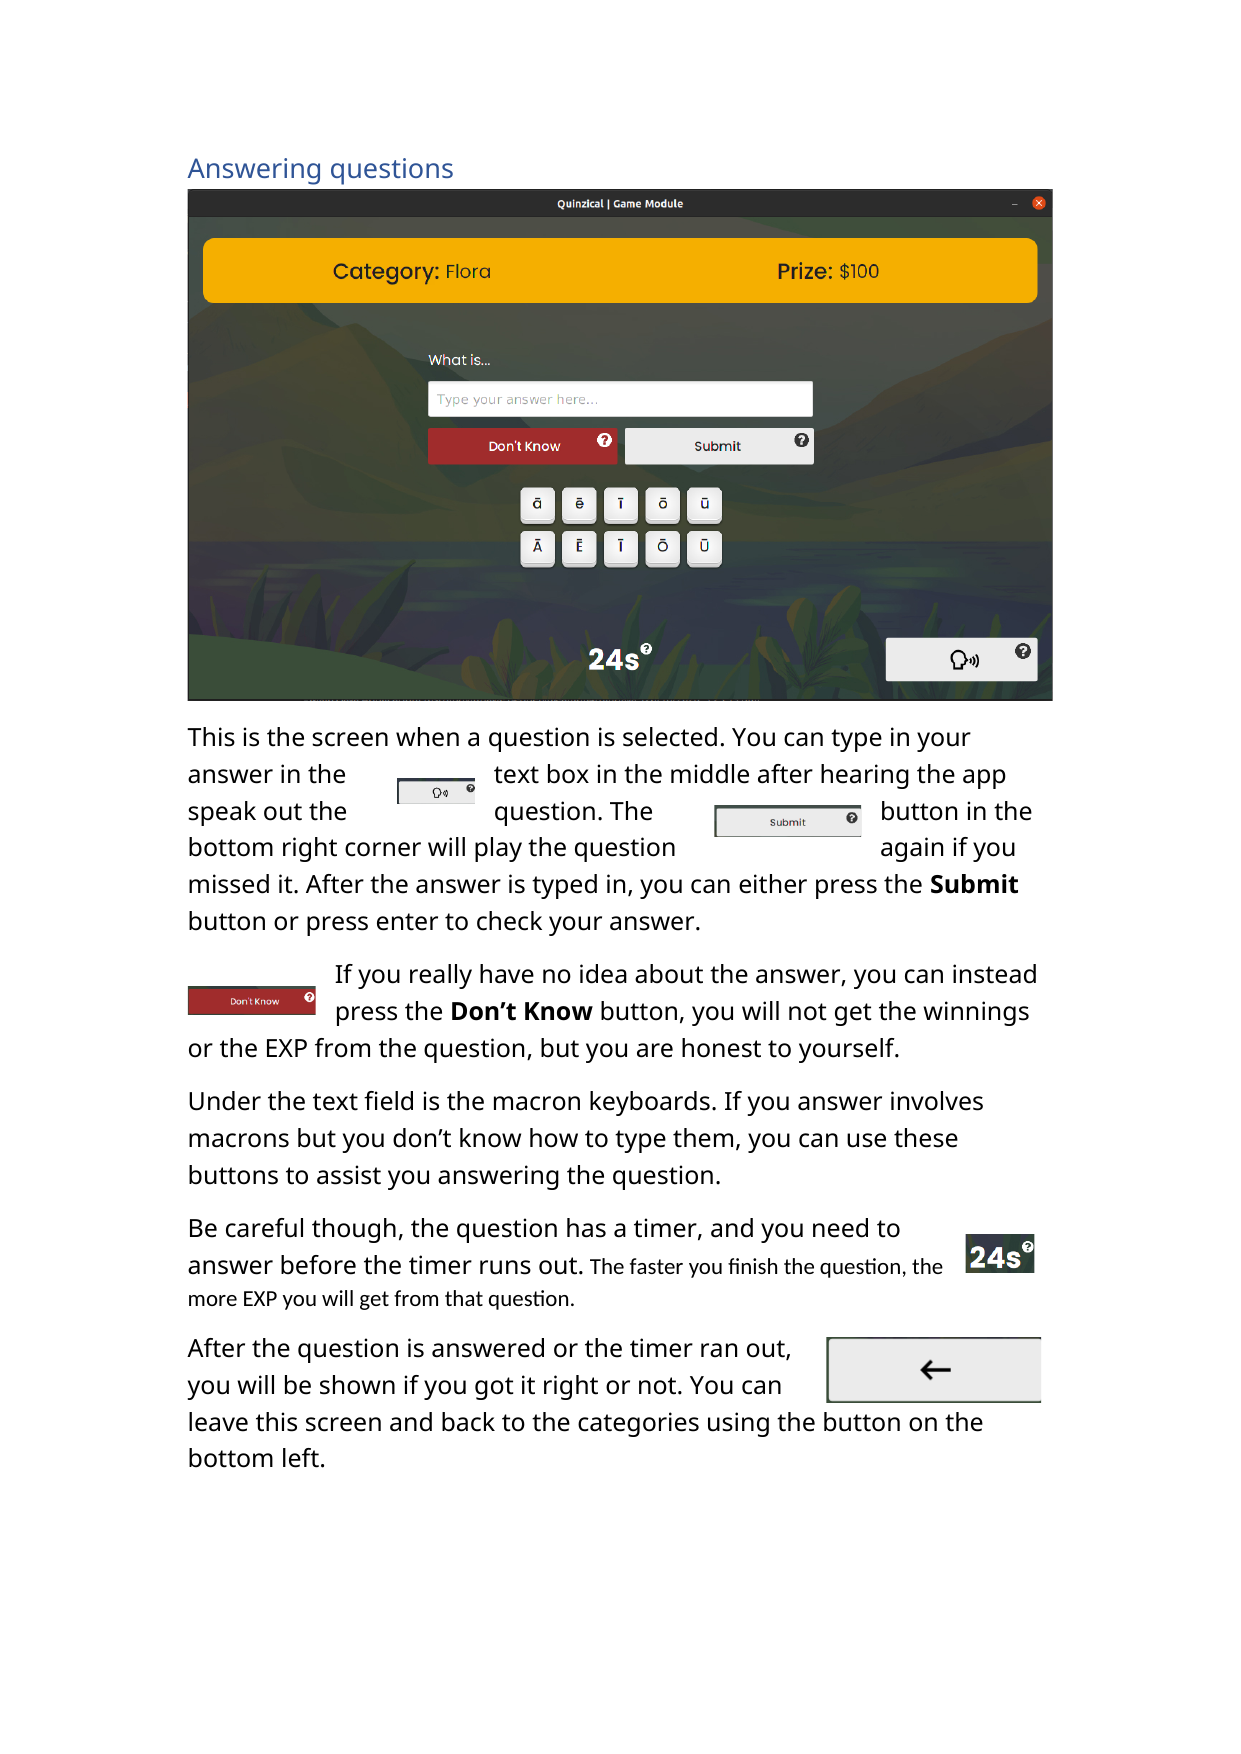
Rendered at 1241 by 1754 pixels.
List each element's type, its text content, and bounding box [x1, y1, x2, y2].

text Under the text field is the macron keyboards. If you answer involves macrons but you don’t know how to type them, you can use these buttons to assist you answering the question. [187, 1084, 1053, 1191]
picture [826, 1337, 1042, 1403]
text This is the screen when a question is selected. You can type in your answer in the text box in the middle after hearing the app speak out the question. The button in the bottom right corner will play the question again if you missed it. After the answer is typed in, you can either press the Submit button or press enter to check your answer. [187, 719, 1053, 937]
picture [714, 805, 864, 841]
picture [187, 189, 1053, 701]
picture [187, 986, 318, 1017]
text If you really have no idea about the answer, you can instead press the Don’t Know button, you will not get the winnings or the EXP from the question, but you are honest to yourself. [187, 957, 1053, 1064]
subtitle Answering questions [187, 150, 1053, 187]
text After the question is answered or the timer ran out, you will be shown if you got it right or not. You can leave this screen and back to the categories using the button on the bottom left. [187, 1331, 1053, 1475]
text Be careful though, the question has a timer, and you need to answer before the timer runs out. The faster you finish the question, the more EXP you will get from that question. [187, 1211, 1053, 1312]
